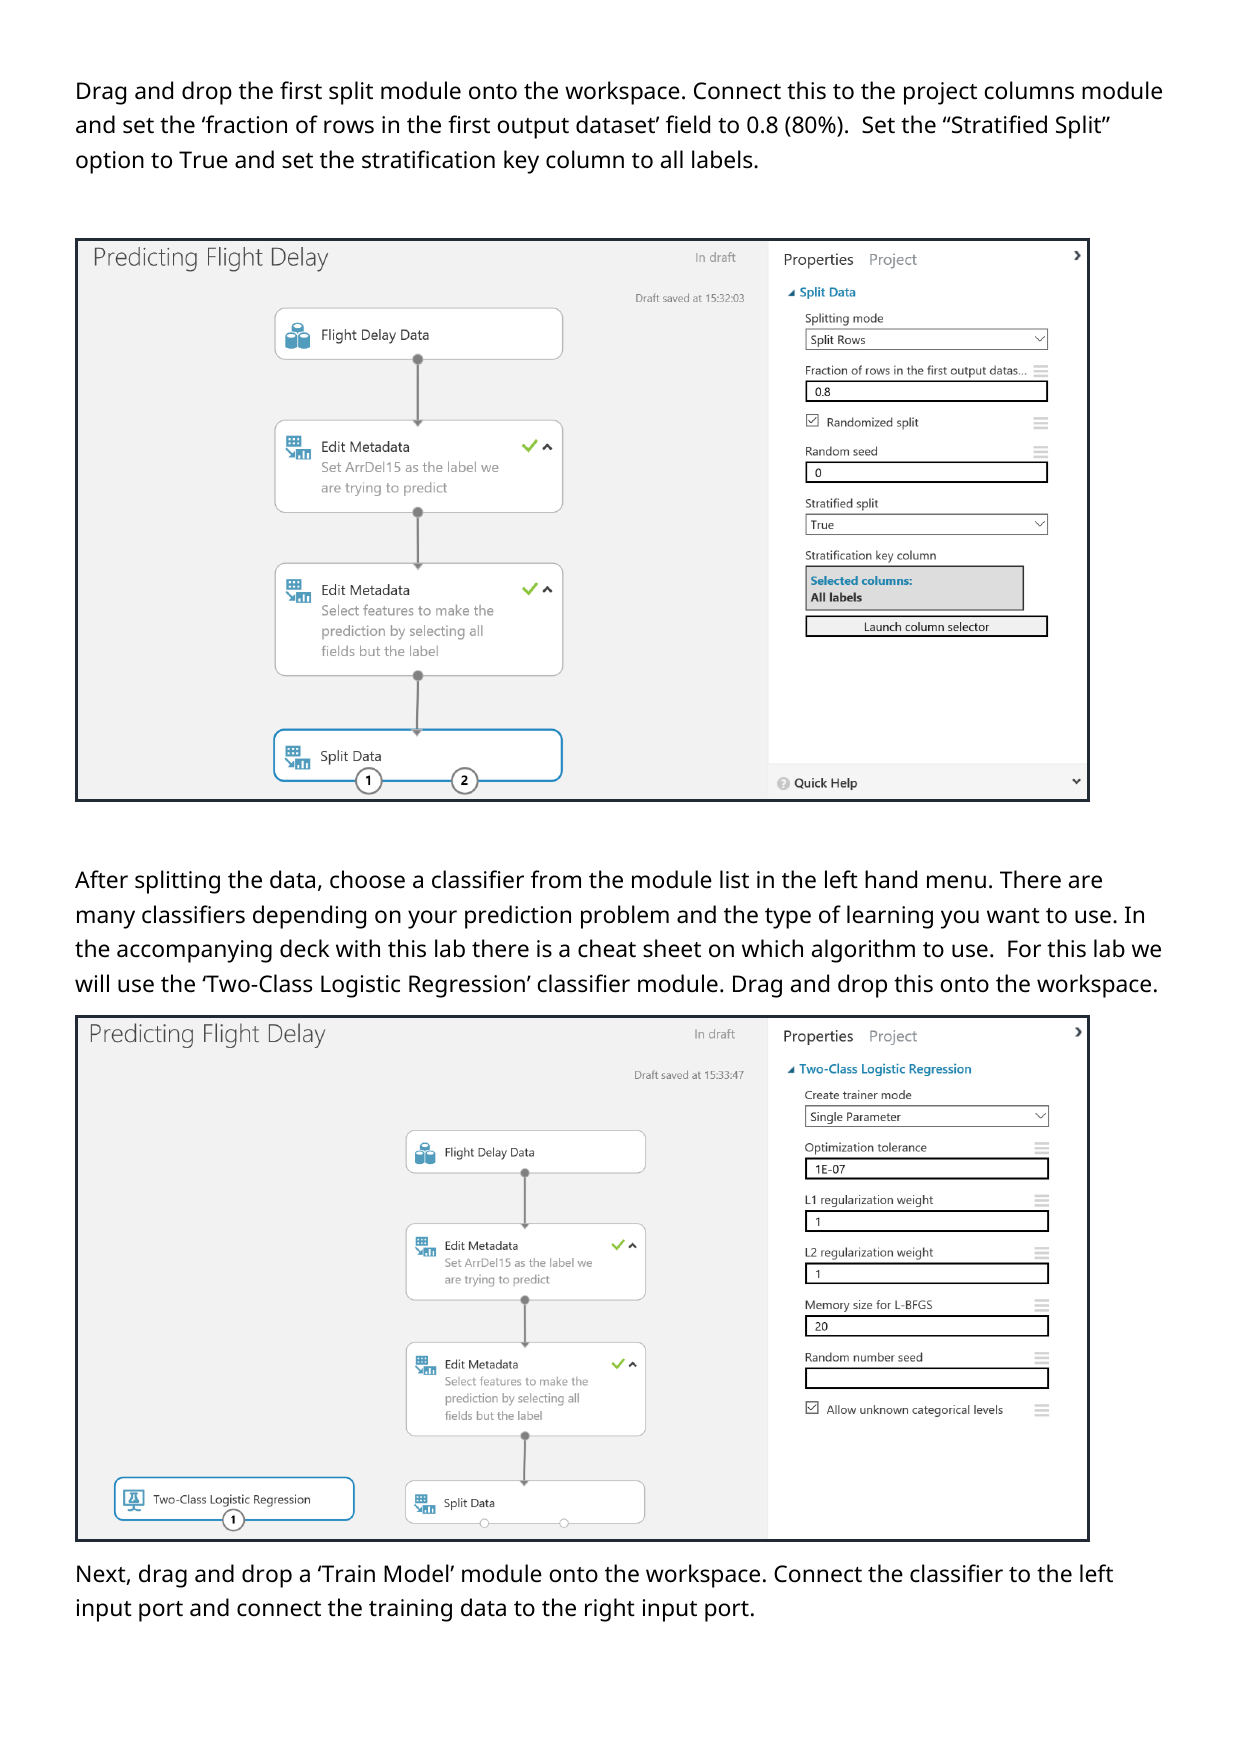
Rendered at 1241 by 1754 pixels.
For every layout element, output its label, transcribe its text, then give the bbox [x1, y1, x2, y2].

picture [78, 1018, 1087, 1539]
text Drag and drop the first split module onto the workspace. Connect this to the project columns module and set the ‘fraction of rows in the first output dataset’ field to 0.8 (80%). Set the “Stratified Split” option to True and set the stratification key column to all labels. [75, 75, 1165, 175]
text Next, drag and drop a ‘Train Model’ module onto the workspace. Connect the classifier to the left input port and connect the training data to the right input port. [75, 1557, 1165, 1623]
text After splitting the data, choose a classifier from the module list in the left hand menu. There are many classifiers depending on your prediction problem and the type of learning you want to use. In the accompanying deck with this lab there is a cheat sheet on which algorithm to use. For this lab we will use the ‘Two-Class Logistic Regression’ classifier module. Drag and drop this onto the workspace. [75, 864, 1165, 999]
picture [78, 241, 1087, 799]
